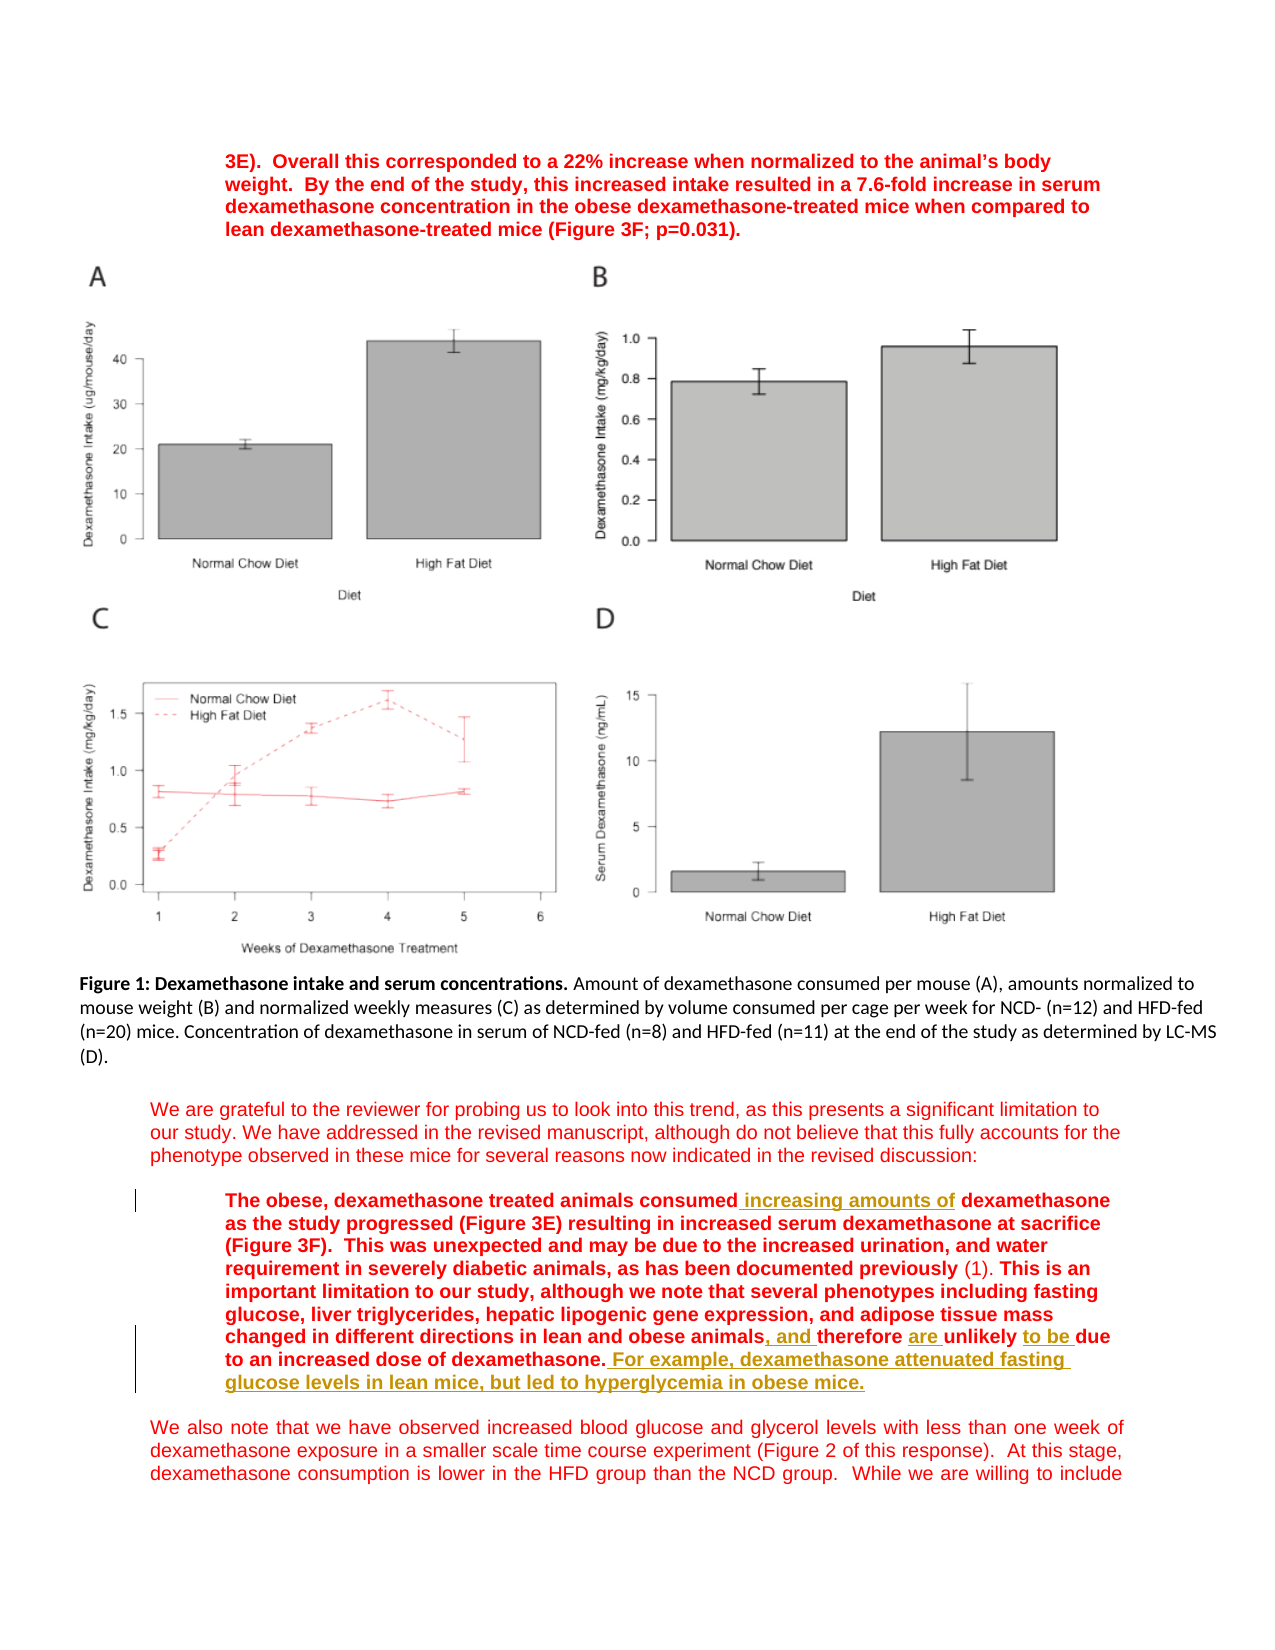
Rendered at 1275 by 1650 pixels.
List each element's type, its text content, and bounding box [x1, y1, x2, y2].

text We are grateful to the reviewer for probing us to look into this trend, as this presents a significant limitation to our study. We have addressed in the revised manuscript, although do not believe that this fully accounts for the phenotype observed in these mice for several reasons now indicated in the revised discussion: [150, 1098, 1125, 1166]
text The obese, dexamethasone treated animals consumed dexamethasone as the study progressed (Figure 3E) resulting in increased serum dexamethasone at sacrifice (Figure 3F). This was unexpected and may be due to the increased urination, and water requirement in severely diabetic animals, as has been documented previously (1). This is an important limitation to our study, although we note that several phenotypes including fasting glucose, liver triglycerides, hepatic lipogenic gene expression, and adipose tissue mass changed in different directions in lean and obese animalstherefore unlikely due to an increased dose of dexamethasone. [225, 1189, 1125, 1393]
